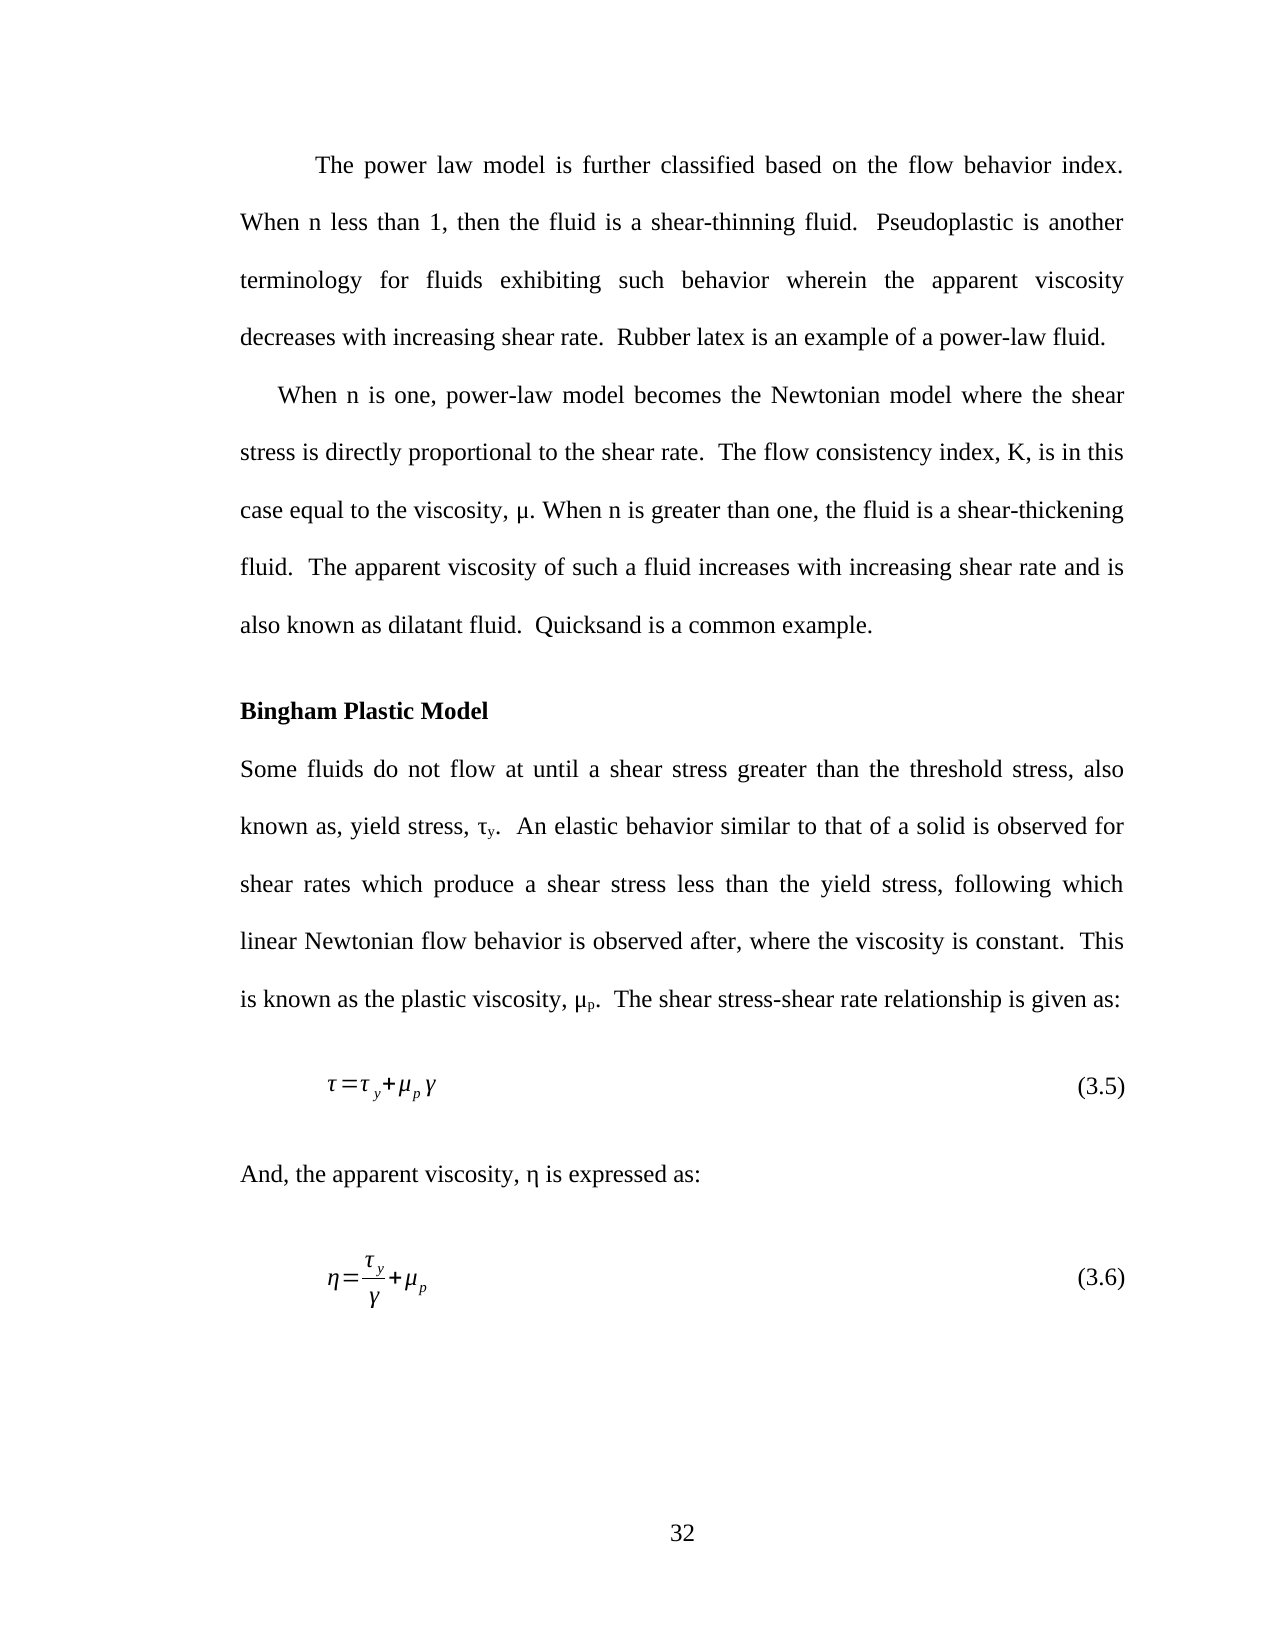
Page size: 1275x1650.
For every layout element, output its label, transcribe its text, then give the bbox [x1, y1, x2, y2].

list (3.5) [315, 1070, 1125, 1101]
text And, the apparent viscosity, η is expressed as: [240, 1159, 1125, 1188]
text When n is one, power-law model becomes the Newtonian model where the shear stress is directly proportional to the shear rate. The flow consistency index, K, is in this case equal to the viscosity, μ. When n is greater than one, the fluid is a shear-thickening fluid. The apparent viscosity of such a fluid increases with increasing shear rate and is also known as dilatant fluid. Quicksand is a common example. [240, 380, 1125, 639]
text Bingham Plastic Model [240, 696, 1125, 725]
list (3.6) [315, 1245, 1125, 1308]
list Some fluids do not flow at until a shear stress greater than the threshold stress, also known as, yield stress, τy. An elastic behavior similar to that of a solid is observed for shear rates which produce a shear stress less than the yield stress, following which linear Newtonian flow behavior is observed after, where the viscosity is constant. This is known as the plastic viscosity, μp. The shear stress-shear rate relationship is given as: [240, 754, 1125, 1012]
text The power law model is further classified based on the flow behavior index. When n less than 1, then the fluid is a shear-thinning fluid. Pseudoplastic is another terminology for fluids exhibiting such behavior wherein the apparent viscosity decreases with increasing shear rate. Rubber latex is an example of a power-law fluid. [240, 150, 1125, 351]
